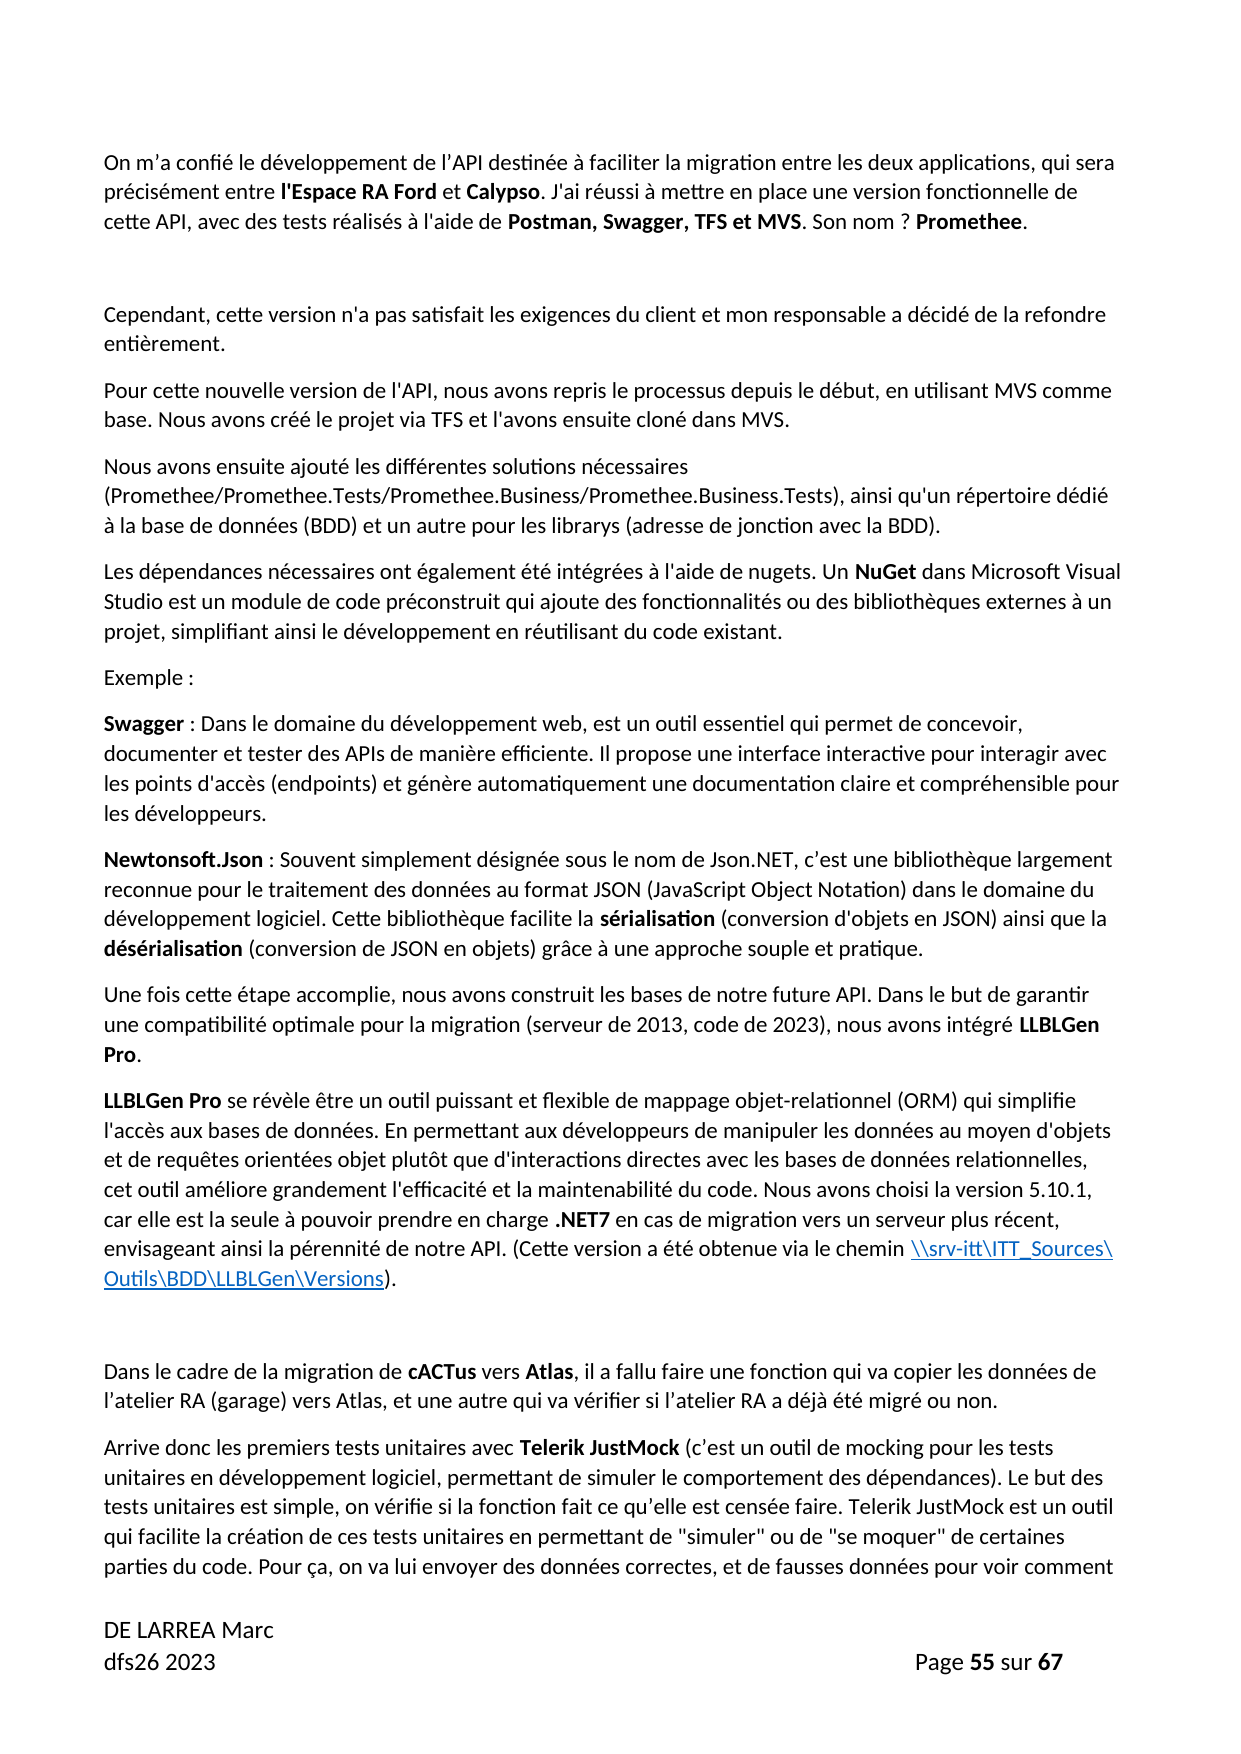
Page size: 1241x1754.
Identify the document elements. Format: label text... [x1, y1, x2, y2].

text On m’a confié le développement de l’API destinée à faciliter la migration entre les deux applications, qui sera précisément entre l'Espace RA Ford et Calypso. J'ai réussi à mettre en place une version fonctionnelle de cette API, avec des tests réalisés à l'aide de Postman, Swagger, TFS et MVS. Son nom ? Promethee. [103, 148, 1122, 235]
text Cependant, cette version n'a pas satisfait les exigences du client et mon responsable a décidé de la refondre entièrement. [103, 300, 1122, 357]
text Swagger : Dans le domaine du développement web, est un outil essentiel qui permet de concevoir, documenter et tester des APIs de manière efficiente. Il propose une interface interactive pour interagir avec les points d'accès (endpoints) et génère automatiquement une documentation claire et compréhensible pour les développeurs. [103, 709, 1122, 827]
text LLBLGen Pro se révèle être un outil puissant et flexible de mappage objet-relationnel (ORM) qui simplifie l'accès aux bases de données. En permettant aux développeurs de manipuler les données au moyen d'objets et de requêtes orientées objet plutôt que d'interactions directes avec les bases de données relationnelles, cet outil améliore grandement l'efficacité et la maintenabilité du code. Nous avons choisi la version 5.10.1, car elle est la seule à pouvoir prendre en charge .NET7 en cas de migration vers un serveur plus récent, envisageant ainsi la pérennité de notre API. (Cette version a été obtenue via le chemin \\srv-itt\ITT_Sources\Outils\BDD\LLBLGen\Versions). [103, 1086, 1122, 1292]
text Nous avons ensuite ajouté les différentes solutions nécessaires (Promethee/Promethee.Tests/Promethee.Business/Promethee.Business.Tests), ainsi qu'un répertoire dédié à la base de données (BDD) et un autre pour les librarys (adresse de jonction avec la BDD). [103, 452, 1122, 539]
text Exemple : [103, 663, 1122, 691]
text Dans le cadre de la migration de cACTus vers Atlas, il a fallu faire une fonction qui va copier les données de l’atelier RA (garage) vers Atlas, et une autre qui va vérifier si l’atelier RA a déjà été migré ou non. [103, 1357, 1122, 1415]
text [103, 1433, 1122, 1580]
text Pour cette nouvelle version de l'API, nous avons repris le processus depuis le début, en utilisant MVS comme base. Nous avons créé le projet via TFS et l'avons ensuite cloné dans MVS. [103, 376, 1122, 433]
text Une fois cette étape accomplie, nous avons construit les bases de notre future API. Dans le but de garantir une compatibilité optimale pour la migration (serveur de 2013, code de 2023), nous avons intégré LLBLGen Pro. [103, 980, 1122, 1068]
text Les dépendances nécessaires ont également été intégrées à l'aide de nugets. Un NuGet dans Microsoft Visual Studio est un module de code préconstruit qui ajoute des fonctionnalités ou des bibliothèques externes à un projet, simplifiant ainsi le développement en réutilisant du code existant. [103, 557, 1122, 645]
text Newtonsoft.Json : Souvent simplement désignée sous le nom de Json.NET, c’est une bibliothèque largement reconnue pour le traitement des données au format JSON (JavaScript Object Notation) dans le domaine du développement logiciel. Cette bibliothèque facilite la sérialisation (conversion d'objets en JSON) ainsi que la désérialisation (conversion de JSON en objets) grâce à une approche souple et pratique. [103, 845, 1122, 962]
